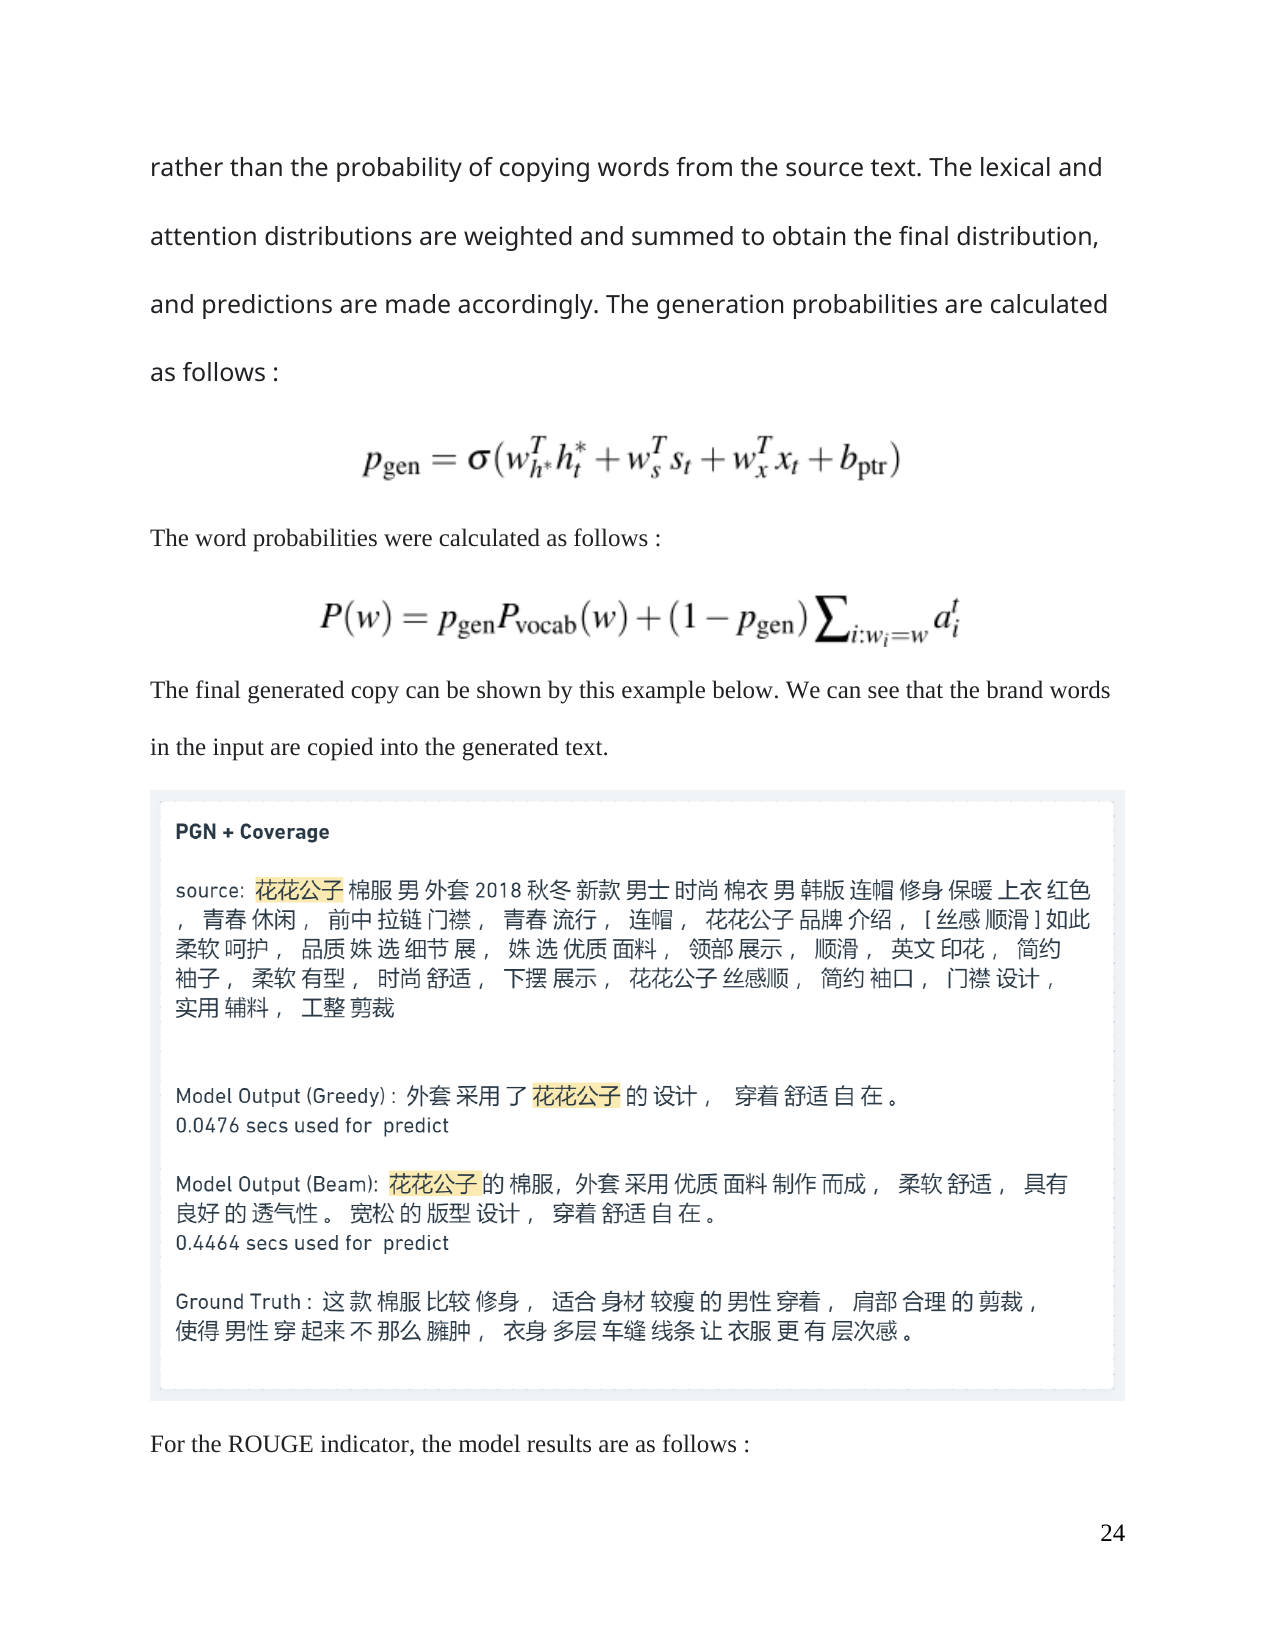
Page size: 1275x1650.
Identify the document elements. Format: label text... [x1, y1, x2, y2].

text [150, 150, 1125, 388]
picture [306, 580, 969, 647]
text The final generated copy can be shown by this example below. We can see that the brand words in the input are copied into the generated text. [150, 675, 1125, 761]
text The word probabilities were calculated as follows : [150, 523, 1125, 552]
text For the ROUGE indicator, the model results are as follows : [150, 1429, 1125, 1458]
picture [353, 422, 922, 495]
picture [150, 790, 1125, 1401]
